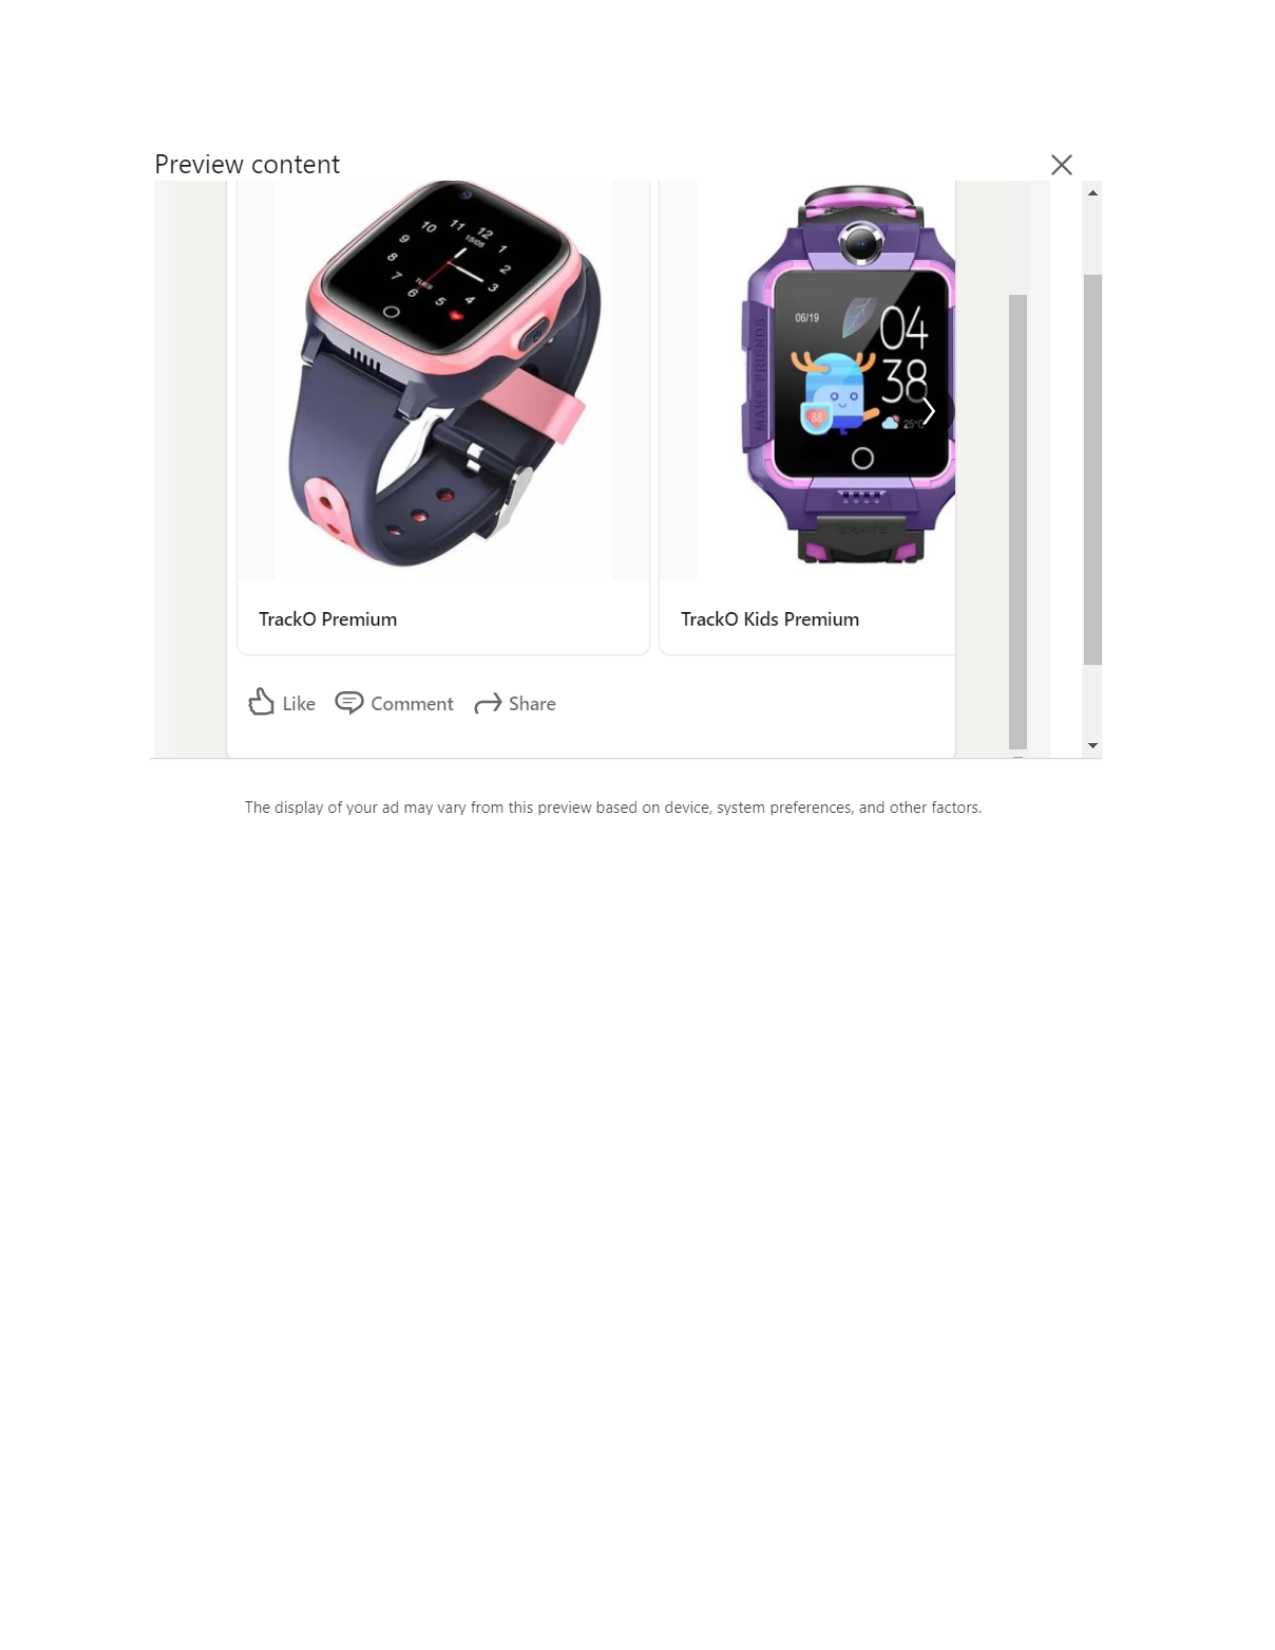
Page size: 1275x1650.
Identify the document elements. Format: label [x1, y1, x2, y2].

picture [150, 150, 1103, 815]
